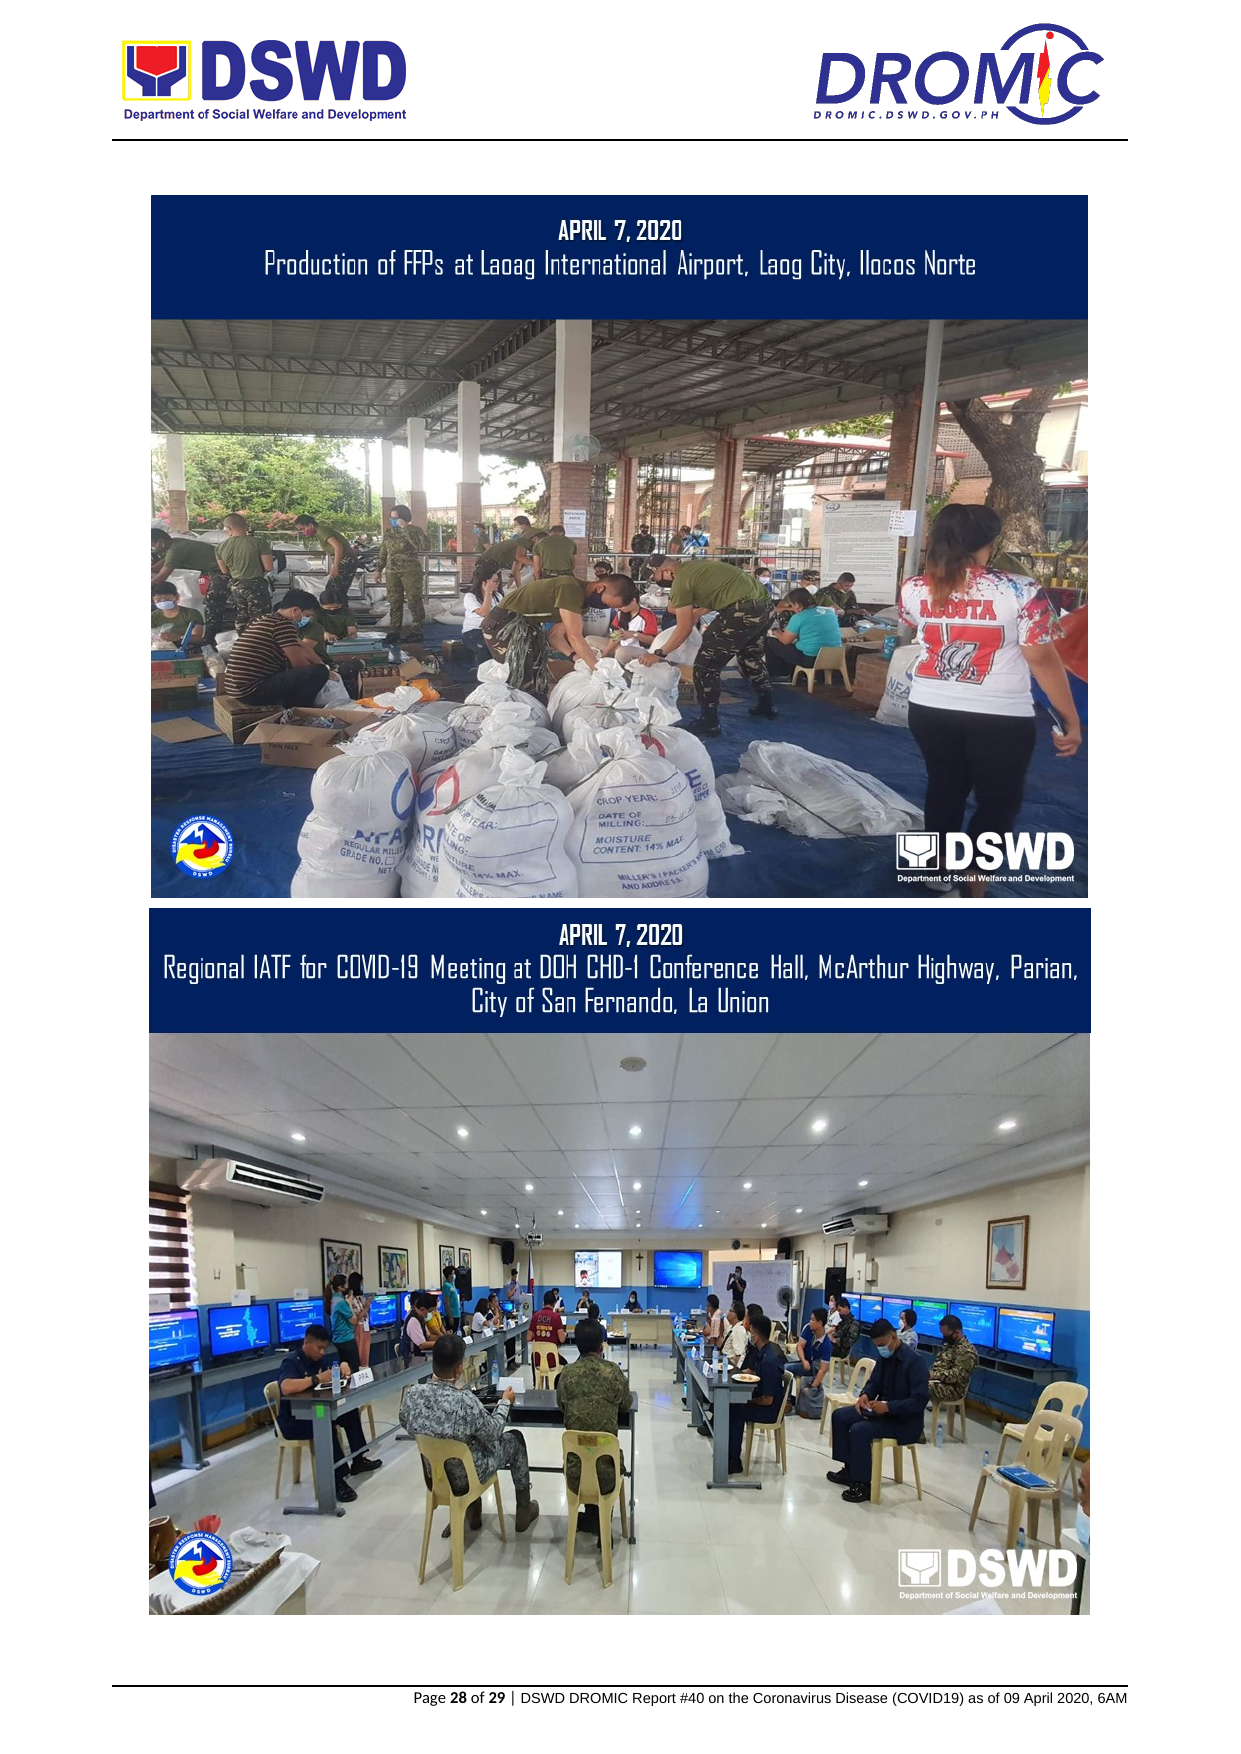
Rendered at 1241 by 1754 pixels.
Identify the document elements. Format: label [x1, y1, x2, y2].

picture [151, 195, 1088, 898]
picture [781, 23, 1133, 125]
picture [112, 37, 417, 125]
picture [149, 908, 1091, 1615]
